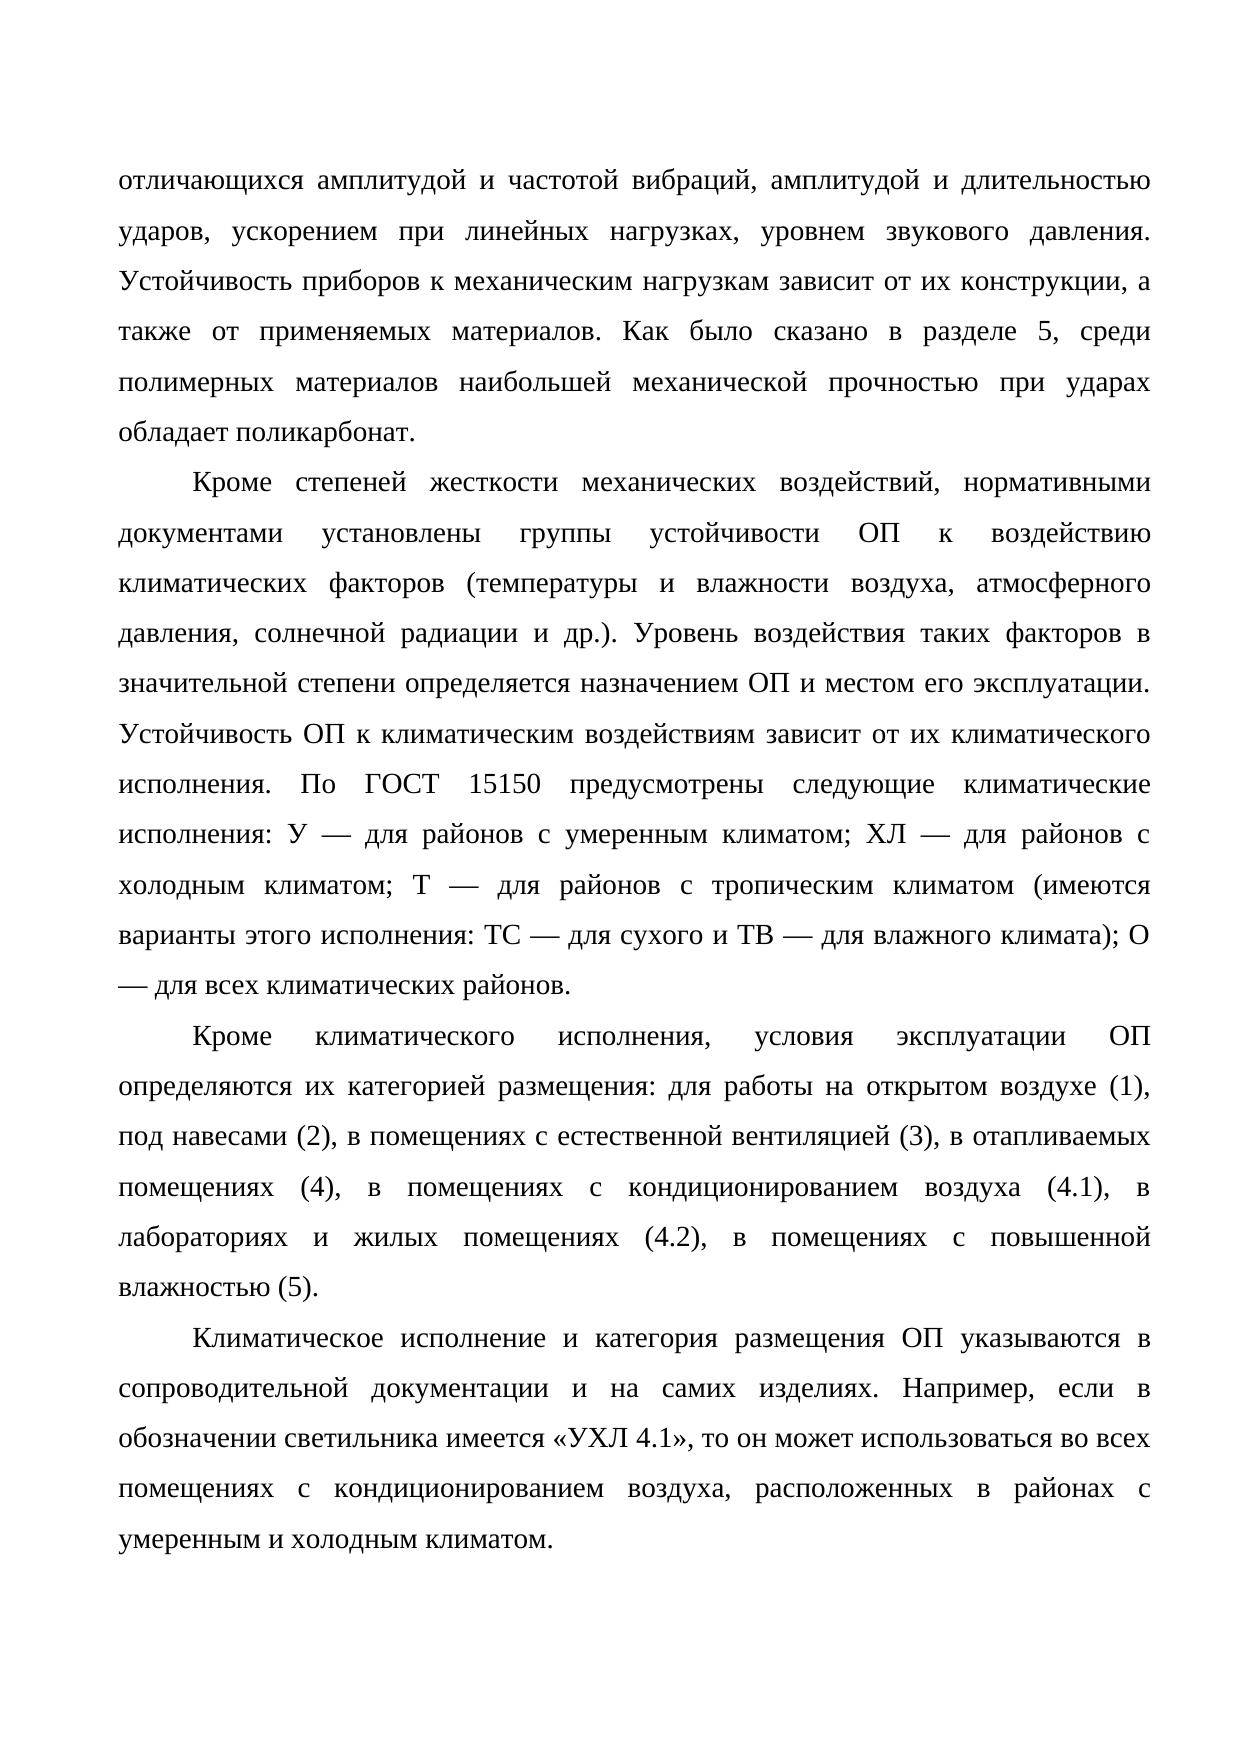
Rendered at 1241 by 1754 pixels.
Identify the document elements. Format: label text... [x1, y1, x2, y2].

text Климатическое исполнение и категория размещения ОП указываются в сопроводительной документации и на самих изделиях. Например, если в обозначении светильника имеется «УХЛ 4.1», то он может использоваться во всех помещениях с кондиционированием воздуха, расположенных в районах с умеренным и холодным климатом. [118, 1320, 1152, 1554]
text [118, 162, 1152, 448]
text Кроме степеней жесткости механических воздействий, нормативными документами установлены группы устойчивости ОП к воздействию климатических факторов (температуры и влажности воздуха, атмосферного давления, солнечной радиации и др.). Уровень воздействия таких факторов в значительной степени определяется назначением ОП и местом его эксплуатации. Устойчивость ОП к климатическим воздействиям зависит от их климатического исполнения. По ГОСТ 15150 предусмотрены следующие климатические исполнения: У — для районов с умеренным климатом; ХЛ — для районов с холодным климатом; Т — для районов с тропическим климатом (имеются варианты этого исполнения: ТС — для сухого и ТВ — для влажного климата); О — для всех климатических районов. [118, 464, 1152, 1001]
text Кроме климатического исполнения, условия эксплуатации ОП определяются их категорией размещения: для работы на открытом воздухе (1), под навесами (2), в помещениях с естественной вентиляцией (3), в отапливаемых помещениях (4), в помещениях с кондиционированием воздуха (4.1), в лабораториях и жилых помещениях (4.2), в помещениях с повышенной влажностью (5). [118, 1018, 1152, 1303]
